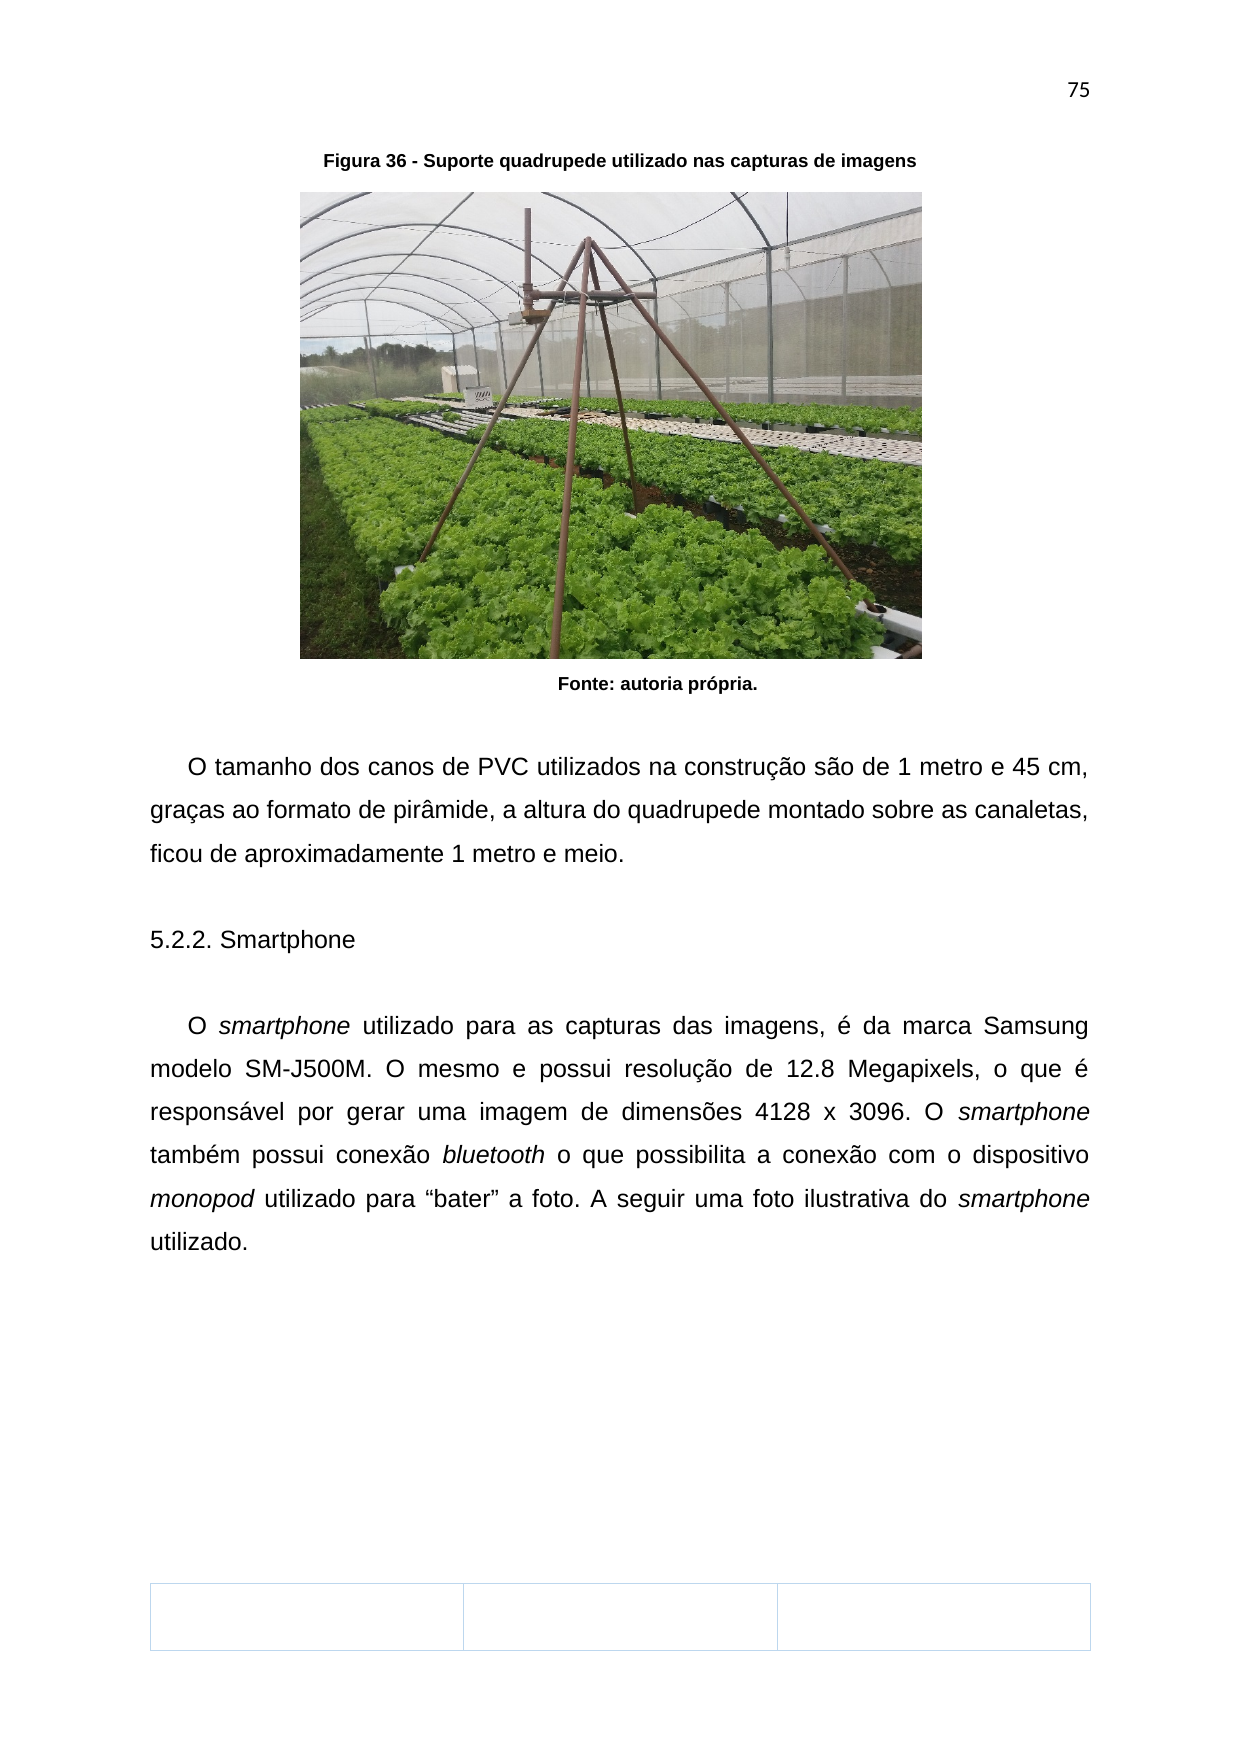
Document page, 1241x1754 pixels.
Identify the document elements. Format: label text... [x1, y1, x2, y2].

text O tamanho dos canos de PVC utilizados na construção são de 1 metro e 45 cm, graças ao formato de pirâmide, a altura do quadrupede montado sobre as canaletas, ficou de aproximadamente 1 metro e meio. [150, 752, 1090, 867]
text O smartphone utilizado para as capturas das imagens, é da marca Samsung modelo SM-J500M. O mesmo e possui resolução de 12.8 Megapixels, o que é responsável por gerar uma imagem de dimensões 4128 x 3096. O smartphone também possui conexão bluetooth o que possibilita a conexão com o dispositivo monopod utilizado para “bater” a foto. A seguir uma foto ilustrativa do smartphone utilizado. [150, 1011, 1090, 1255]
text 5.2.2. Smartphone [150, 925, 1090, 953]
picture [300, 192, 922, 659]
text Fonte: autoria própria. [150, 673, 1090, 695]
text Figura 36 - Suporte quadrupede utilizado nas capturas de imagens [150, 150, 1090, 172]
